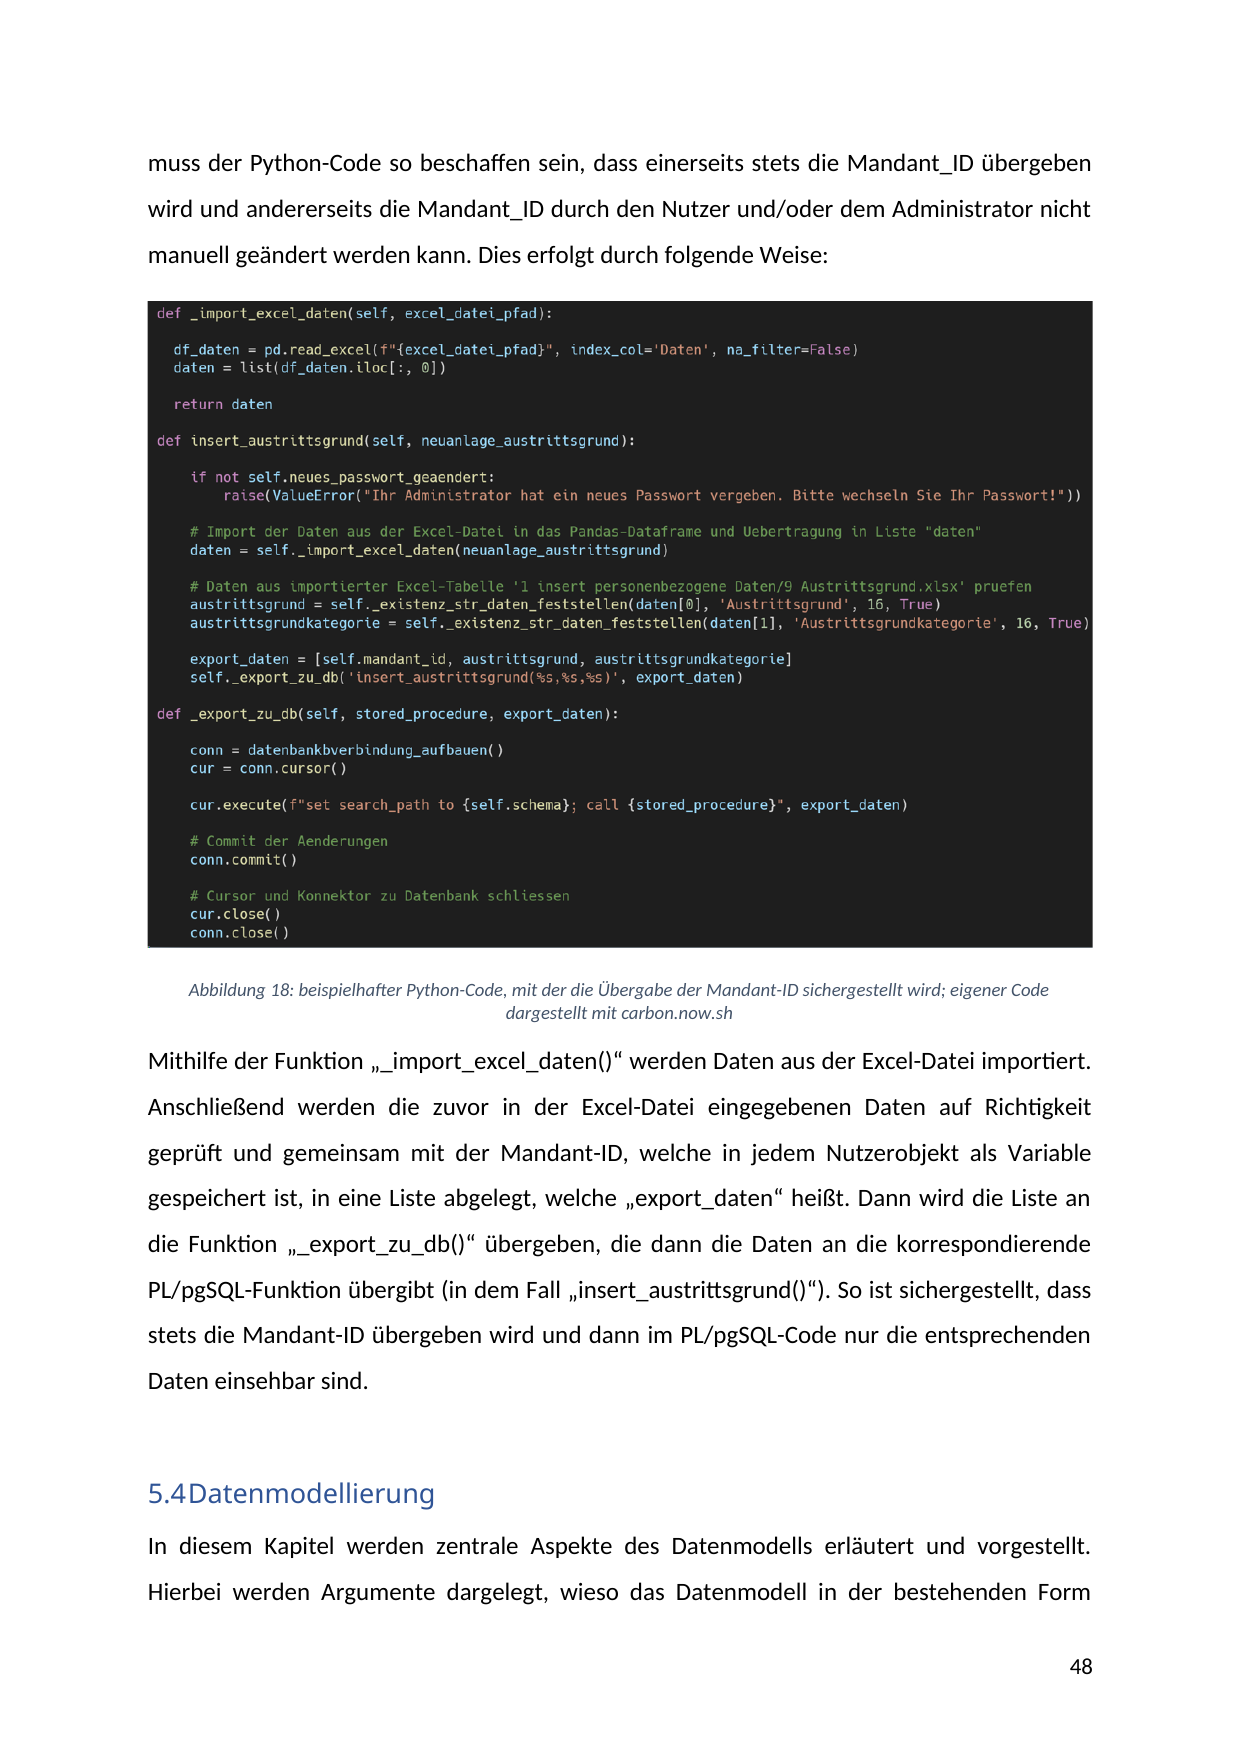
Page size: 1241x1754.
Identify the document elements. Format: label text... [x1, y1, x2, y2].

text Mithilfe der Funktion „_import_excel_daten()“ werden Daten aus der Excel-Datei importiert. Anschließend werden die zuvor in der Excel-Datei eingegebenen Daten auf Richtigkeit geprüft und gemeinsam mit der Mandant-ID, welche in jedem Nutzerobjekt als Variable gespeichert ist, in eine Liste abgelegt, welche „export_daten“ heißt. Dann wird die Liste an die Funktion „_export_zu_db()“ übergeben, die dann die Daten an die korrespondierende PL/pgSQL-Funktion übergibt (in dem Fall „insert_austrittsgrund()“). So ist sichergestellt, dass stets die Mandant-ID übergeben wird und dann im PL/pgSQL-Code nur die entsprechenden Daten einsehbar sind. [148, 1045, 1093, 1396]
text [148, 1530, 1093, 1606]
picture [147, 301, 1093, 948]
text Abbildung 18: beispielhafter Python-Code, mit der die Übergabe der Mandant-ID sichergestellt wird; eigener Code dargestellt mit carbon.now.sh [148, 979, 1093, 1024]
subtitle Datenmodellierung [148, 1475, 1093, 1512]
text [148, 148, 1093, 269]
